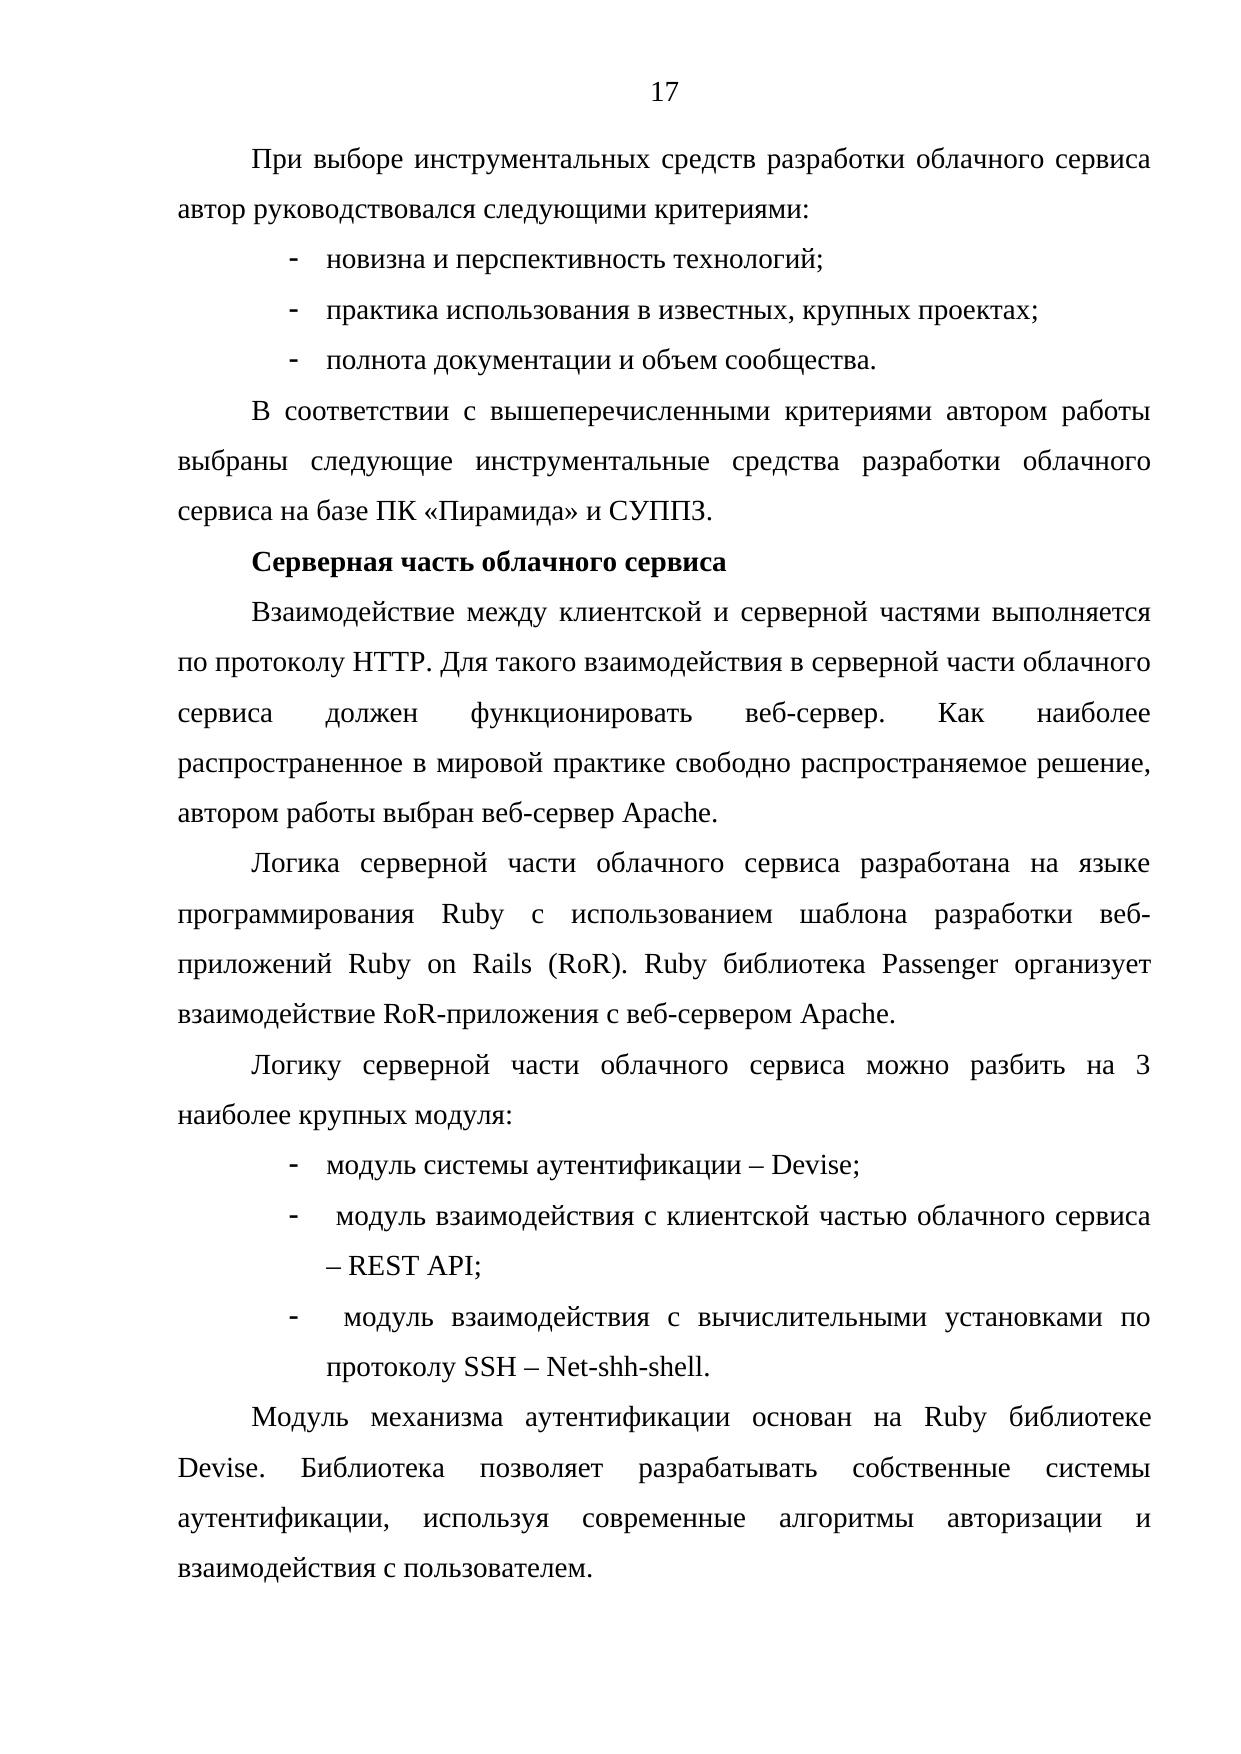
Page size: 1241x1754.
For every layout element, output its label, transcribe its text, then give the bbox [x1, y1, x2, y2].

text Модуль механизма аутентификации основан на Ruby библиотеке Devise. Библиотека позволяет разрабатывать собственные системы аутентификации, используя современные алгоритмы авторизации и взаимодействия с пользователем. [177, 1399, 1152, 1584]
list новизна и перспективность технологий; [288, 242, 1152, 275]
text В соответствии с вышеперечисленными критериями автором работы выбраны следующие инструментальные средства разработки облачного сервиса на базе ПК «Пирамида» и СУППЗ. [177, 393, 1152, 527]
text Логика серверной части облачного сервиса разработана на языке программирования Ruby с использованием шаблона разработки веб-приложений Ruby on Rails (RoR). Ruby библиотека Passenger организует взаимодействие RoR-приложения c веб-сервером Apache. [177, 846, 1152, 1030]
text При выборе инструментальных средств разработки облачного сервиса автор руководствовался следующими критериями: [177, 141, 1152, 225]
list полнота документации и объем сообщества. [288, 342, 1152, 376]
list модуль взаимодействия с вычислительными установками по протоколу SSH – Net-shh-shell. [288, 1299, 1152, 1383]
text Логику серверной части облачного сервиса можно разбить на 3 наиболее крупных модуля: [177, 1047, 1152, 1131]
text Серверная часть облачного сервиса [177, 544, 1152, 577]
text Взаимодействие между клиентской и серверной частями выполняется по протоколу HTTP. Для такого взаимодействия в серверной части облачного сервиса должен функционировать веб-сервер. Как наиболее распространенное в мировой практике свободно распространяемое решение, автором работы выбран веб-сервер Apache. [177, 594, 1152, 829]
list модуль системы аутентификации – Devise; [288, 1147, 1152, 1181]
list практика использования в известных, крупных проектах; [288, 292, 1152, 326]
list модуль взаимодействия с клиентской частью облачного сервиса – REST API; [288, 1198, 1152, 1282]
